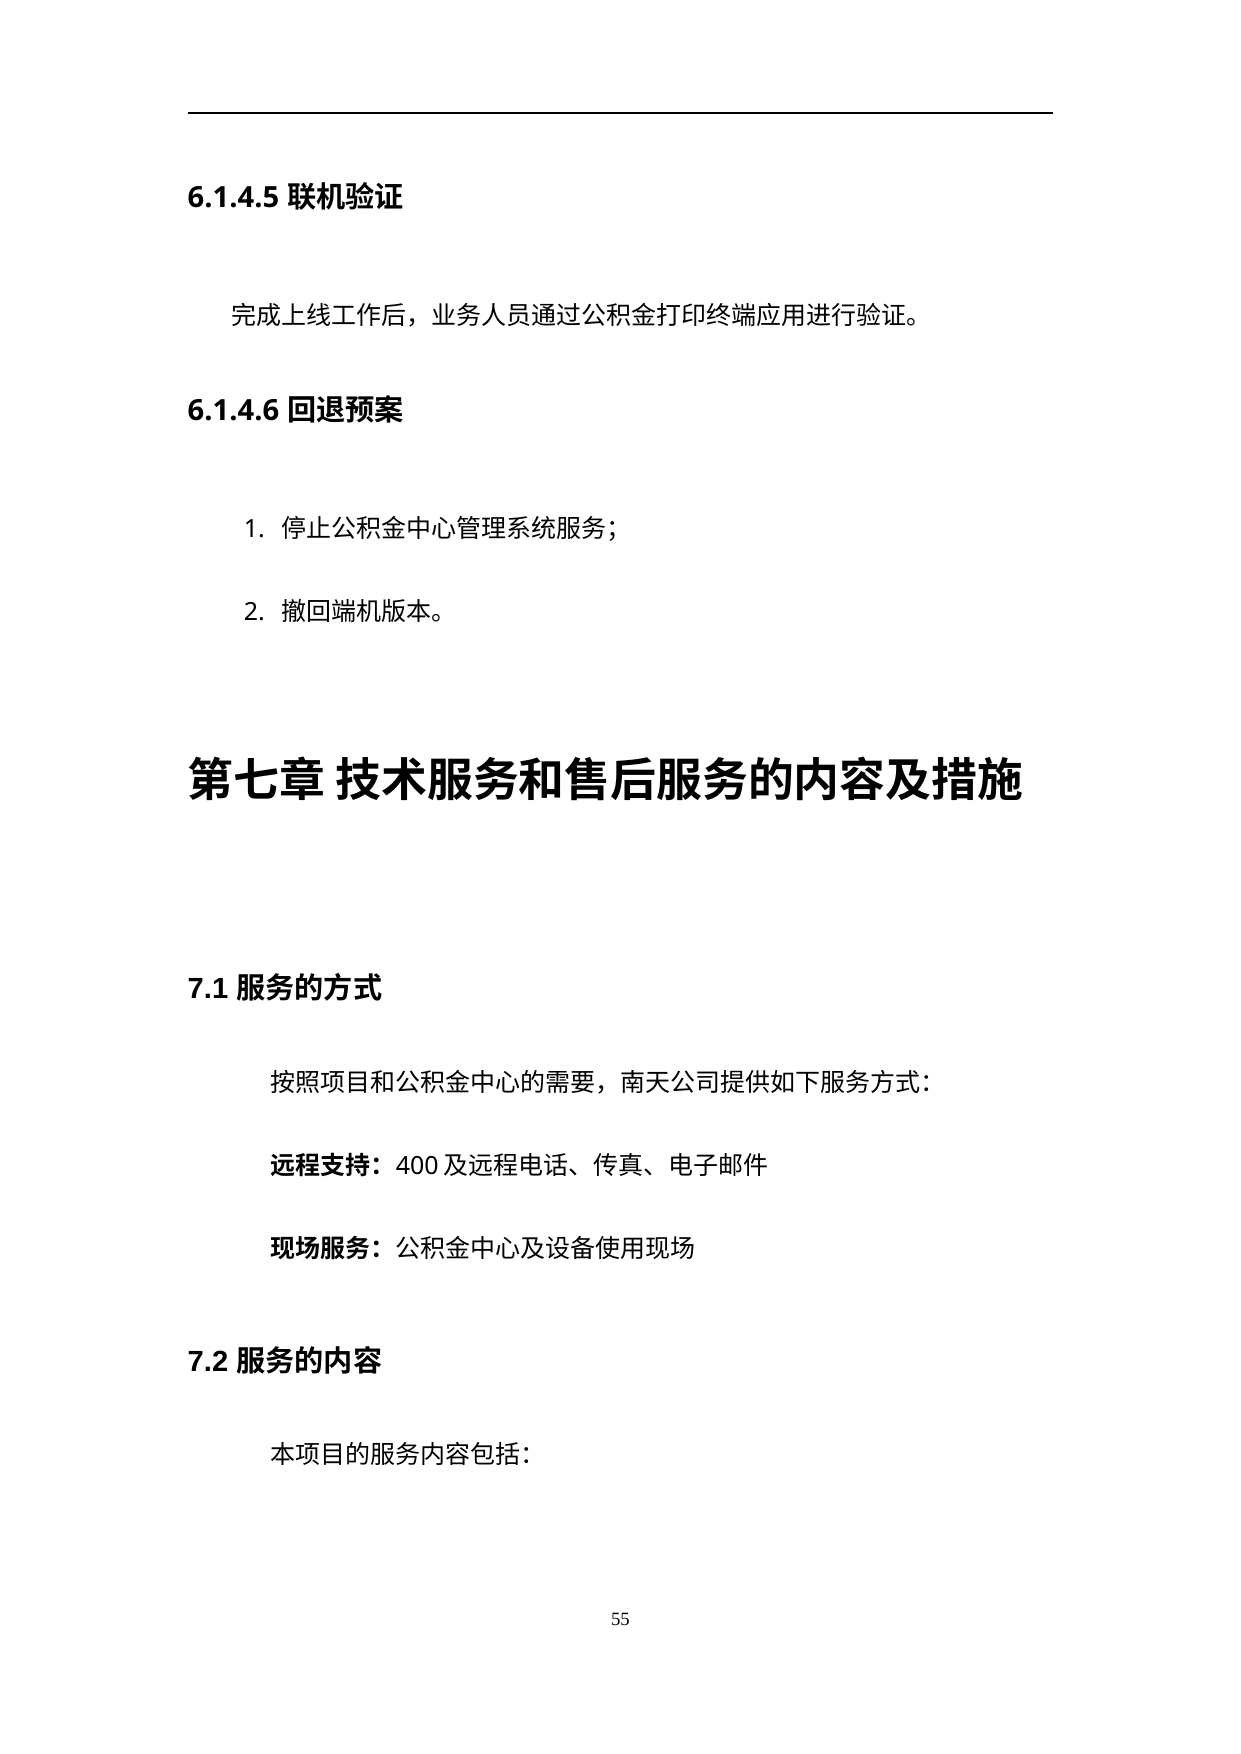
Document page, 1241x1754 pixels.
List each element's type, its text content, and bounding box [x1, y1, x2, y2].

subtitle 7.1 服务的方式 [187, 953, 1053, 1018]
list 撤回端机版本。 [244, 577, 1053, 642]
subtitle 7.2 服务的内容 [187, 1326, 1053, 1391]
text 完成上线工作后，业务人员通过公积金打印终端应用进行验证。 [187, 281, 1053, 346]
text 远程支持：400及远程电话、传真、电子邮件 [220, 1131, 1053, 1196]
subtitle 6.1.4.6 回退预案 [187, 375, 1053, 440]
list 停止公积金中心管理系统服务； [244, 494, 1053, 559]
text 本项目的服务内容包括： [220, 1420, 1053, 1485]
subtitle 6.1.4.5 联机验证 [187, 162, 1053, 227]
text 按照项目和公积金中心的需要，南天公司提供如下服务方式： [220, 1048, 1053, 1113]
text 现场服务：公积金中心及设备使用现场 [220, 1214, 1053, 1279]
subtitle 第七章 技术服务和售后服务的内容及措施 [187, 728, 1053, 826]
